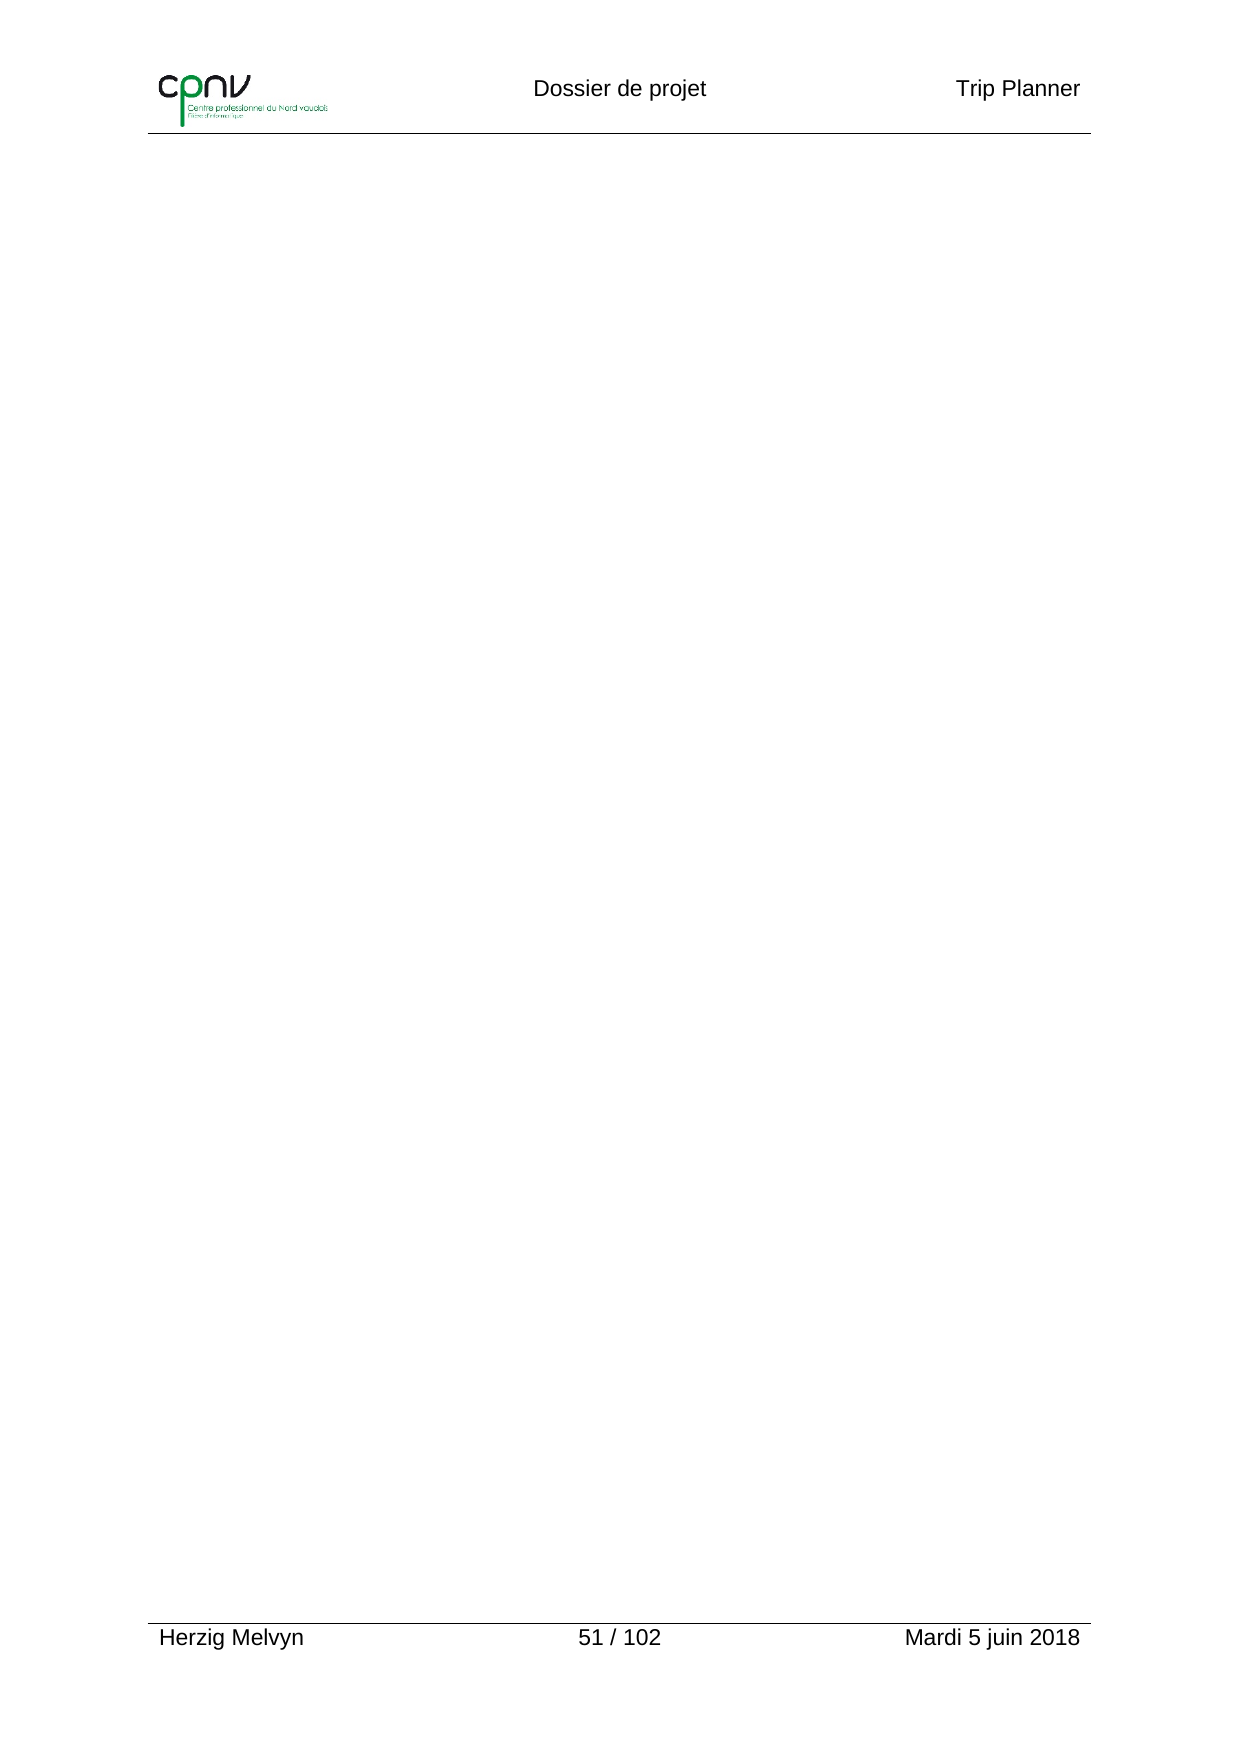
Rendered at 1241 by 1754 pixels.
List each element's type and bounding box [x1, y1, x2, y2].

picture [158, 75, 328, 127]
